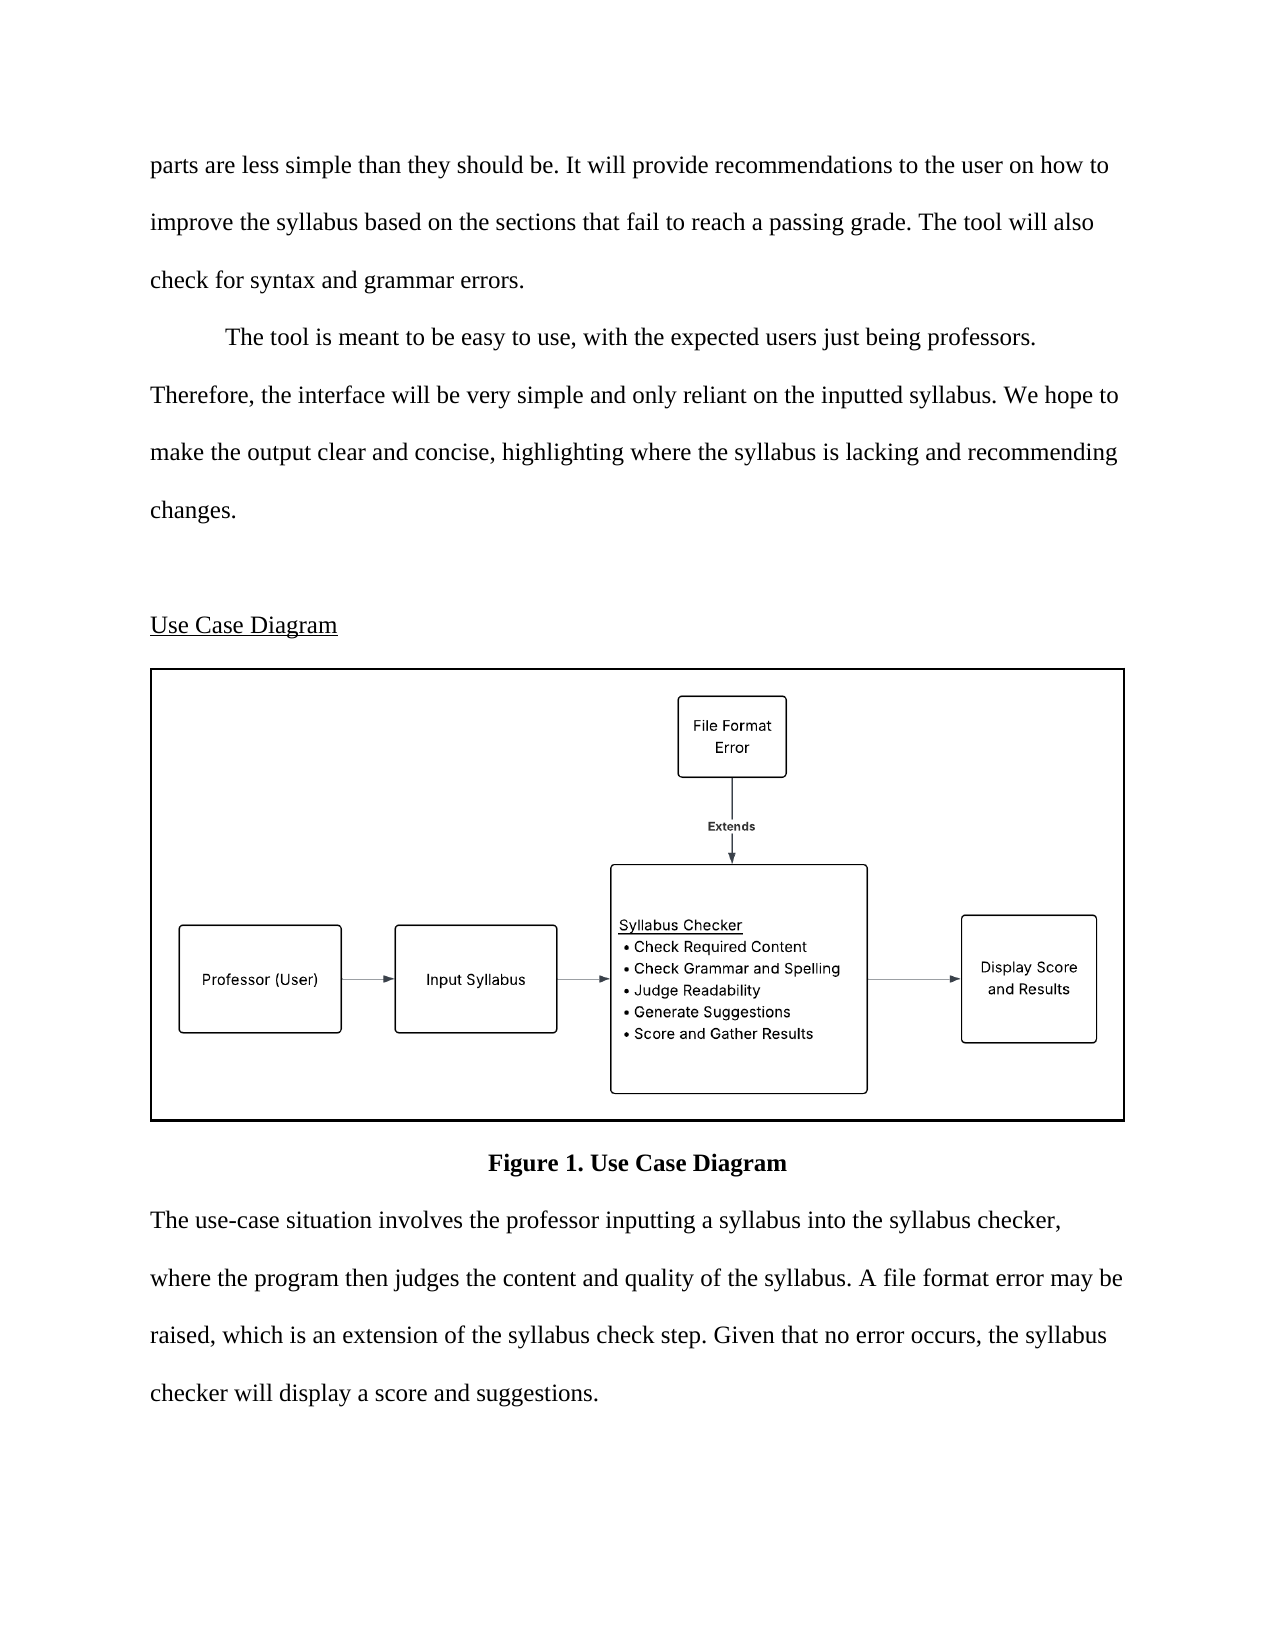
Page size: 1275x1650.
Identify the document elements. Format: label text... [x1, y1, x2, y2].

picture [152, 670, 1123, 1119]
text parts are less simple than they should be. It will provide recommendations to the user on how to improve the syllabus based on the sections that fail to reach a passing grade. The tool will also check for syntax and grammar errors. [150, 150, 1125, 294]
text Use Case Diagram [150, 610, 1125, 639]
text The use-case situation involves the professor inputting a syllabus into the syllabus checker, where the program then judges the content and quality of the syllabus. A file format error may be raised, which is an extension of the syllabus check step. Given that no error occurs, the syllabus checker will display a score and suggestions. [150, 1206, 1125, 1407]
text Figure 1. Use Case Diagram [150, 1148, 1125, 1177]
text The tool is meant to be easy to use, with the expected users just being professors. Therefore, the interface will be very simple and only reliant on the inputted syllabus. We hope to make the output clear and concise, highlighting where the syllabus is lacking and recommending changes. [150, 322, 1125, 524]
